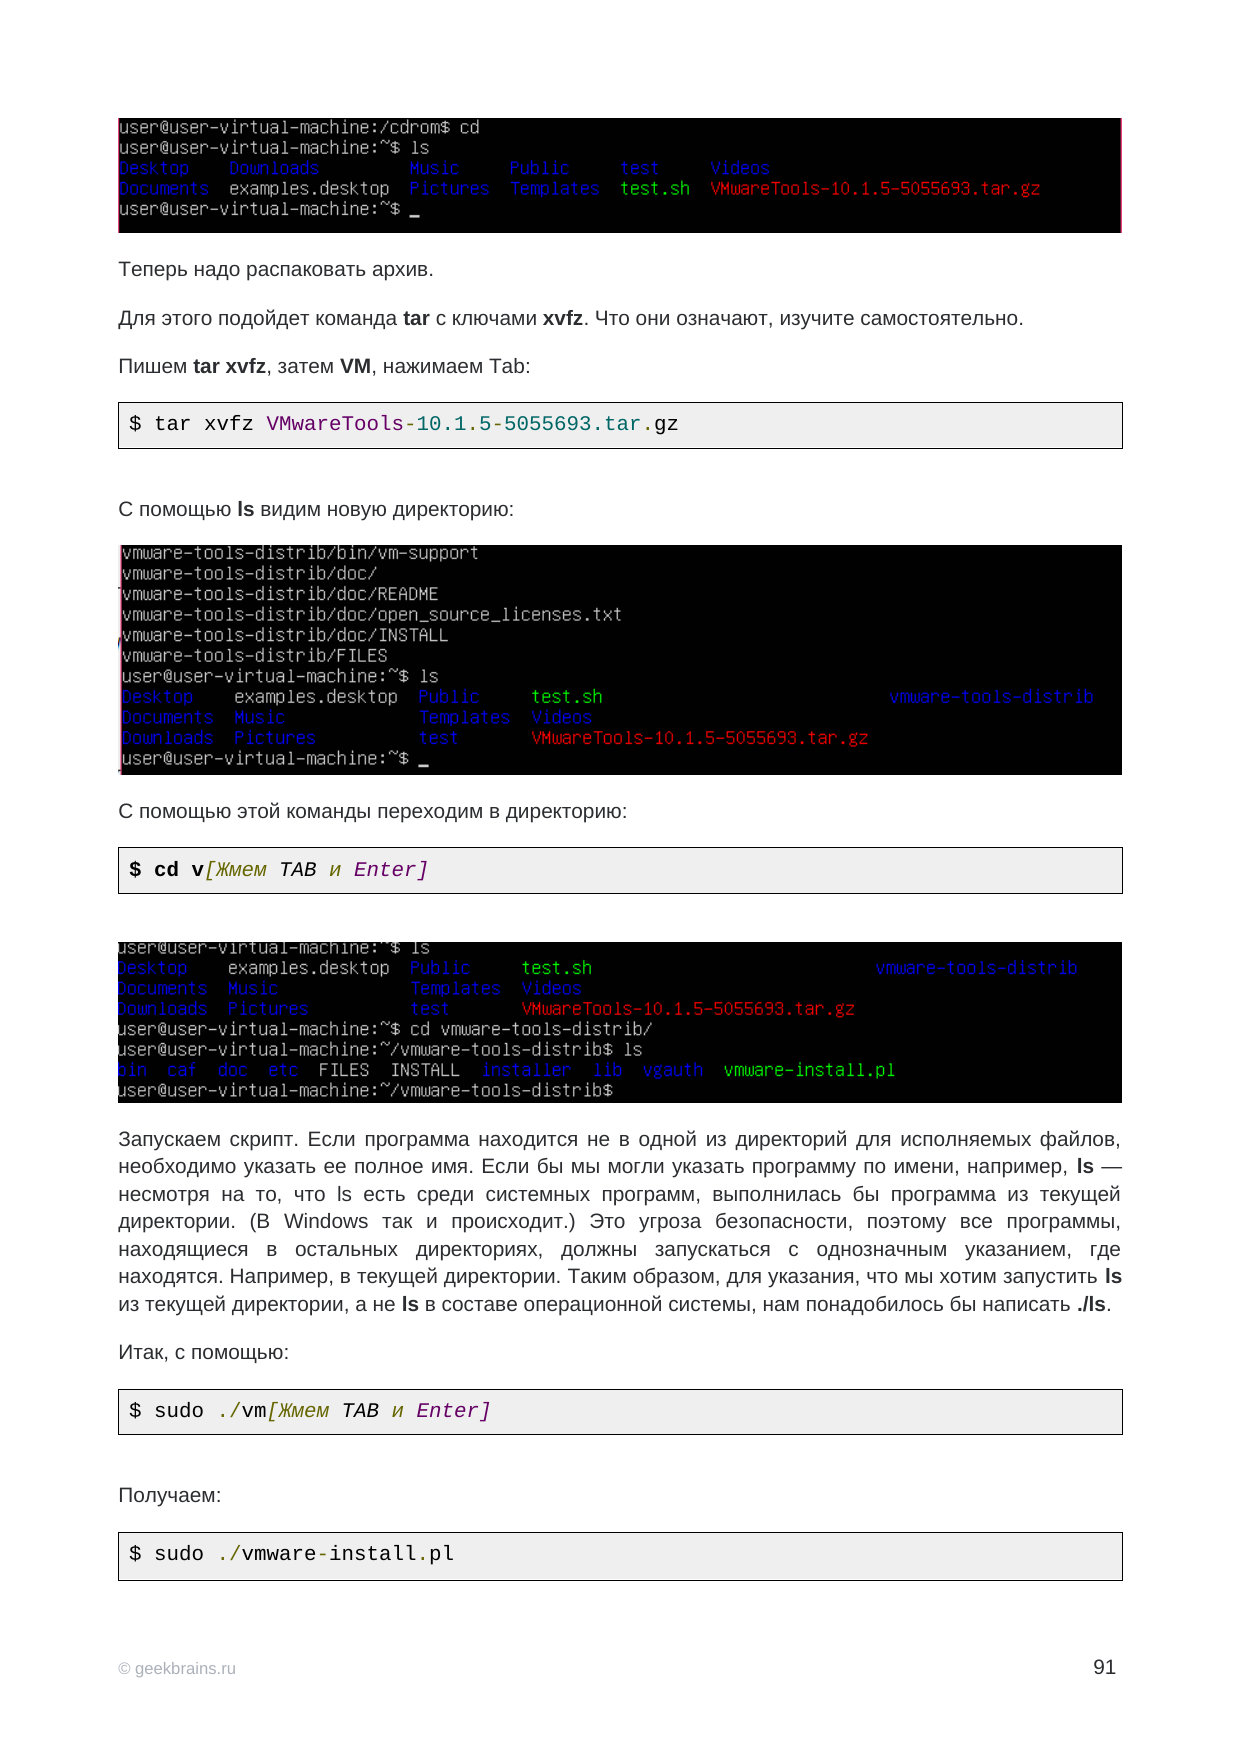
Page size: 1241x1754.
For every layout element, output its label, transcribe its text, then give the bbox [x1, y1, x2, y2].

text С помощью ls видим новую директорию: [118, 469, 1122, 521]
text С помощью этой команды переходим в директорию: [118, 799, 1122, 823]
text Пишем tar xvfz, затем VM, нажимаем Tab: [118, 354, 1122, 378]
picture [118, 118, 1122, 233]
picture [118, 545, 1122, 775]
text Для этого подойдет команда tar с ключами xvfz. Что они означают, изучите самостоятельно. [118, 305, 1122, 329]
table_header $ sudo ./vm[Жмем TAB и Enter] [119, 1390, 1122, 1434]
text Запускаем скрипт. Если программа находится не в одной из директорий для исполняемых файлов, необходимо указать ее полное имя. Если бы мы могли указать программу по имени, например, ls — несмотря на то, что ls есть среди системных программ, выполнилась бы программа из текущей директории. (В Windows так и происходит.) Это угроза безопасности, поэтому все программы, находящиеся в остальных директориях, должны запускаться с однозначным указанием, где находятся. Например, в текущей директории. Таким образом, для указания, что мы хотим запустить ls из текущей директории, а не ls в составе операционной системы, нам понадобилось бы написать ./ls. [118, 1127, 1122, 1316]
text Итак, с помощью: [118, 1340, 1122, 1364]
table_header $ cd v[Жмем TAB и Enter] [119, 848, 1122, 893]
table_header $ sudo ./vmware-install.pl [119, 1533, 1122, 1579]
text Получаем: [118, 1456, 1122, 1507]
table_header $ tar xvfz VMwareTools-10.1.5-5055693.tar.gz [119, 403, 1122, 447]
picture [118, 942, 1122, 1103]
text Теперь надо распаковать архив. [118, 257, 1122, 281]
